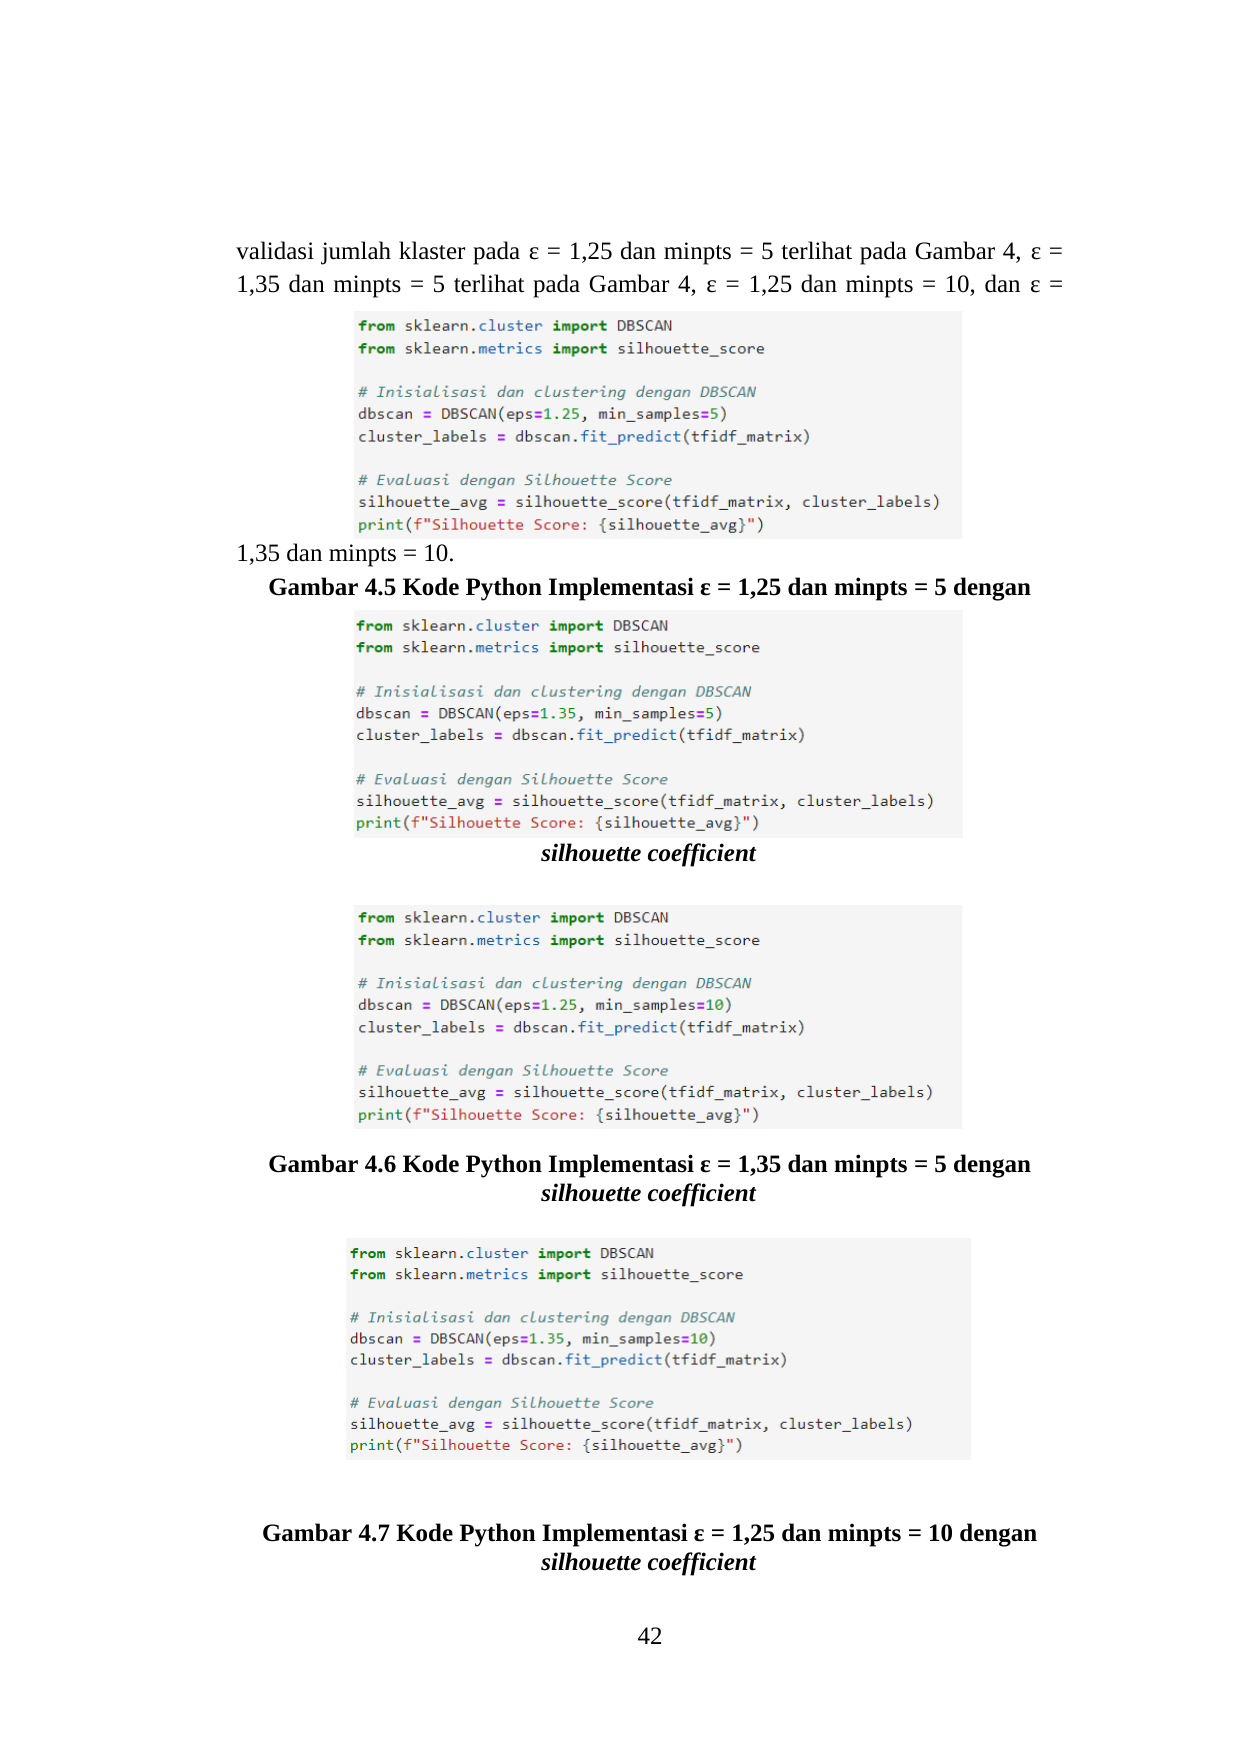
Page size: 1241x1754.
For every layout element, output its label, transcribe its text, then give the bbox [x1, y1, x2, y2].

picture [346, 1238, 972, 1460]
text Gambar 4.7 Kode Python Implementasi ε = 1,25 dan minpts = 10 dengan silhouette coefficient [236, 1518, 1063, 1575]
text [236, 236, 1063, 567]
picture [353, 610, 963, 838]
picture [353, 905, 963, 1129]
picture [353, 311, 963, 539]
